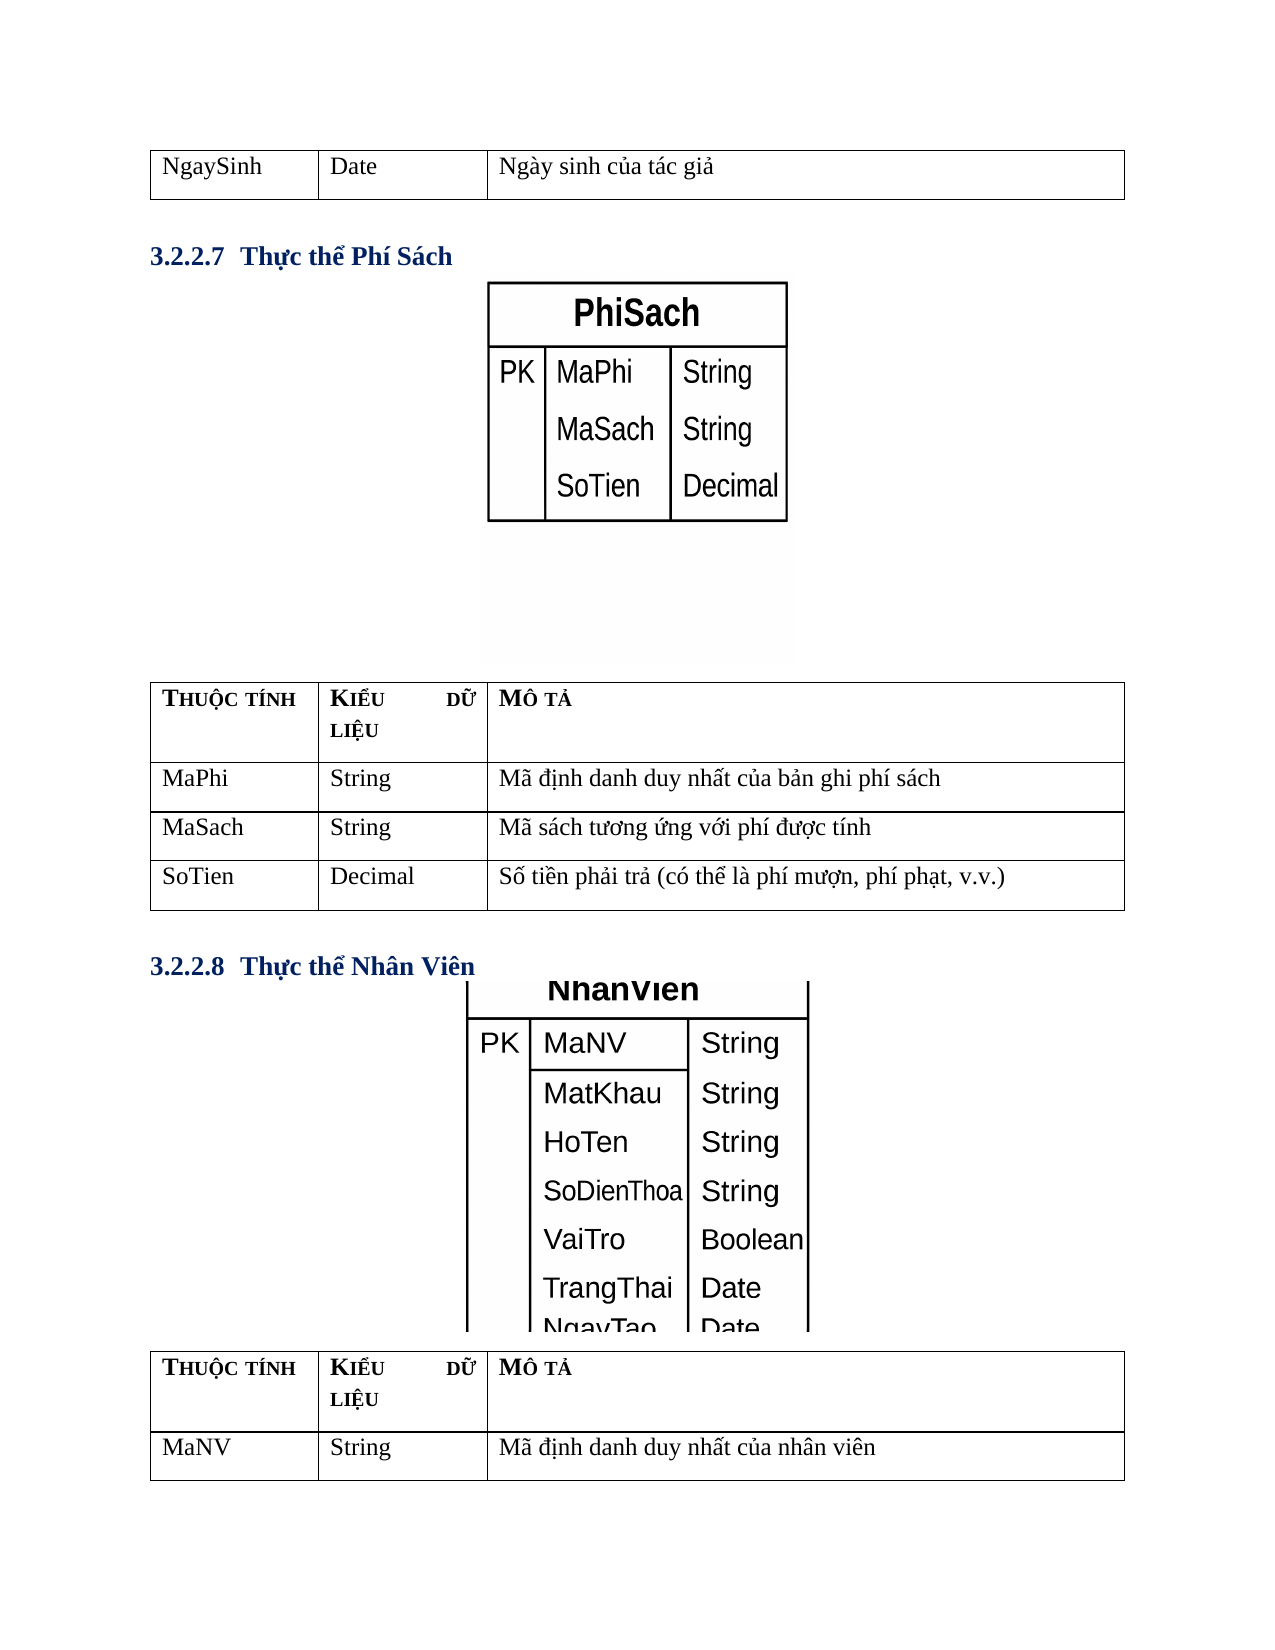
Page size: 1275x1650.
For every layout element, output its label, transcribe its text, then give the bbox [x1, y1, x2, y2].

subtitle Thực thể Phí Sách [150, 239, 1125, 271]
picture [462, 981, 813, 1332]
picture [478, 270, 797, 663]
subtitle Thực thể Nhân Viên [150, 950, 1125, 981]
